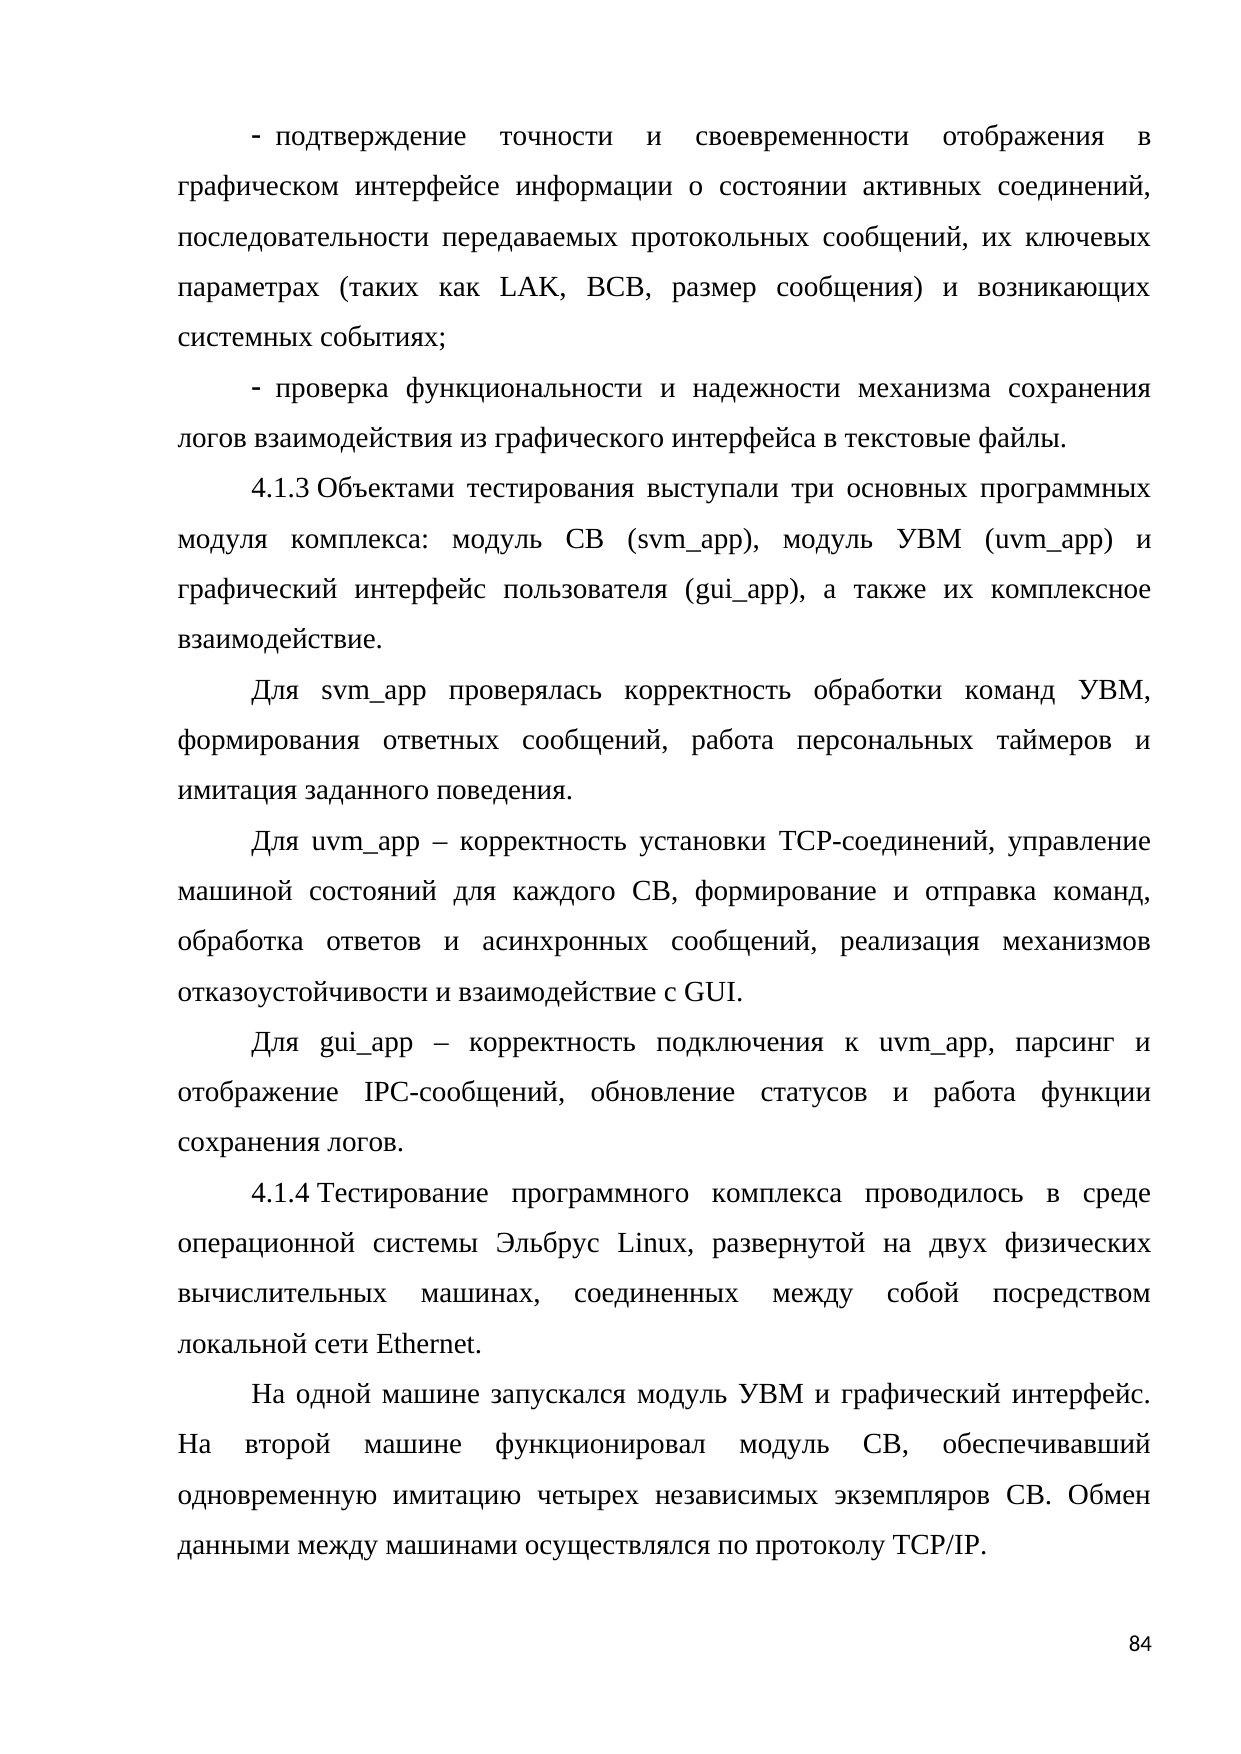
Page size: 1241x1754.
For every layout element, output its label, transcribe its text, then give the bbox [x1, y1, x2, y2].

text На одной машине запускался модуль УВМ и графический интерфейс. На второй машине функционировал модуль СВ, обеспечивавший одновременную имитацию четырех независимых экземпляров СВ. Обмен данными между машинами осуществлялся по протоколу TCP/IP. [177, 1376, 1152, 1561]
text проверка функциональности и надежности механизма сохранения логов взаимодействия из графического интерфейса в текстовые файлы. [177, 370, 1152, 454]
text Для gui_app – корректность подключения к uvm_app, парсинг и отображение IPC-сообщений, обновление статусов и работа функции сохранения логов. [177, 1024, 1152, 1158]
text Объектами тестирования выступали три основных программных модуля комплекса: модуль СВ (svm_app), модуль УВМ (uvm_app) и графический интерфейс пользователя (gui_app), а также их комплексное взаимодействие. [177, 471, 1152, 655]
text подтверждение точности и своевременности отображения в графическом интерфейсе информации о состоянии активных соединений, последовательности передаваемых протокольных сообщений, их ключевых параметрах (таких как LAK, BCB, размер сообщения) и возникающих системных событиях; [177, 118, 1152, 353]
text Тестирование программного комплекса проводилось в среде операционной системы Эльбрус Linux, развернутой на двух физических вычислительных машинах, соединенных между собой посредством локальной сети Ethernet. [177, 1175, 1152, 1359]
text Для uvm_app – корректность установки TCP-соединений, управление машиной состояний для каждого СВ, формирование и отправка команд, обработка ответов и асинхронных сообщений, реализация механизмов отказоустойчивости и взаимодействие с GUI. [177, 823, 1152, 1007]
text Для svm_app проверялась корректность обработки команд УВМ, формирования ответных сообщений, работа персональных таймеров и имитация заданного поведения. [177, 672, 1152, 806]
